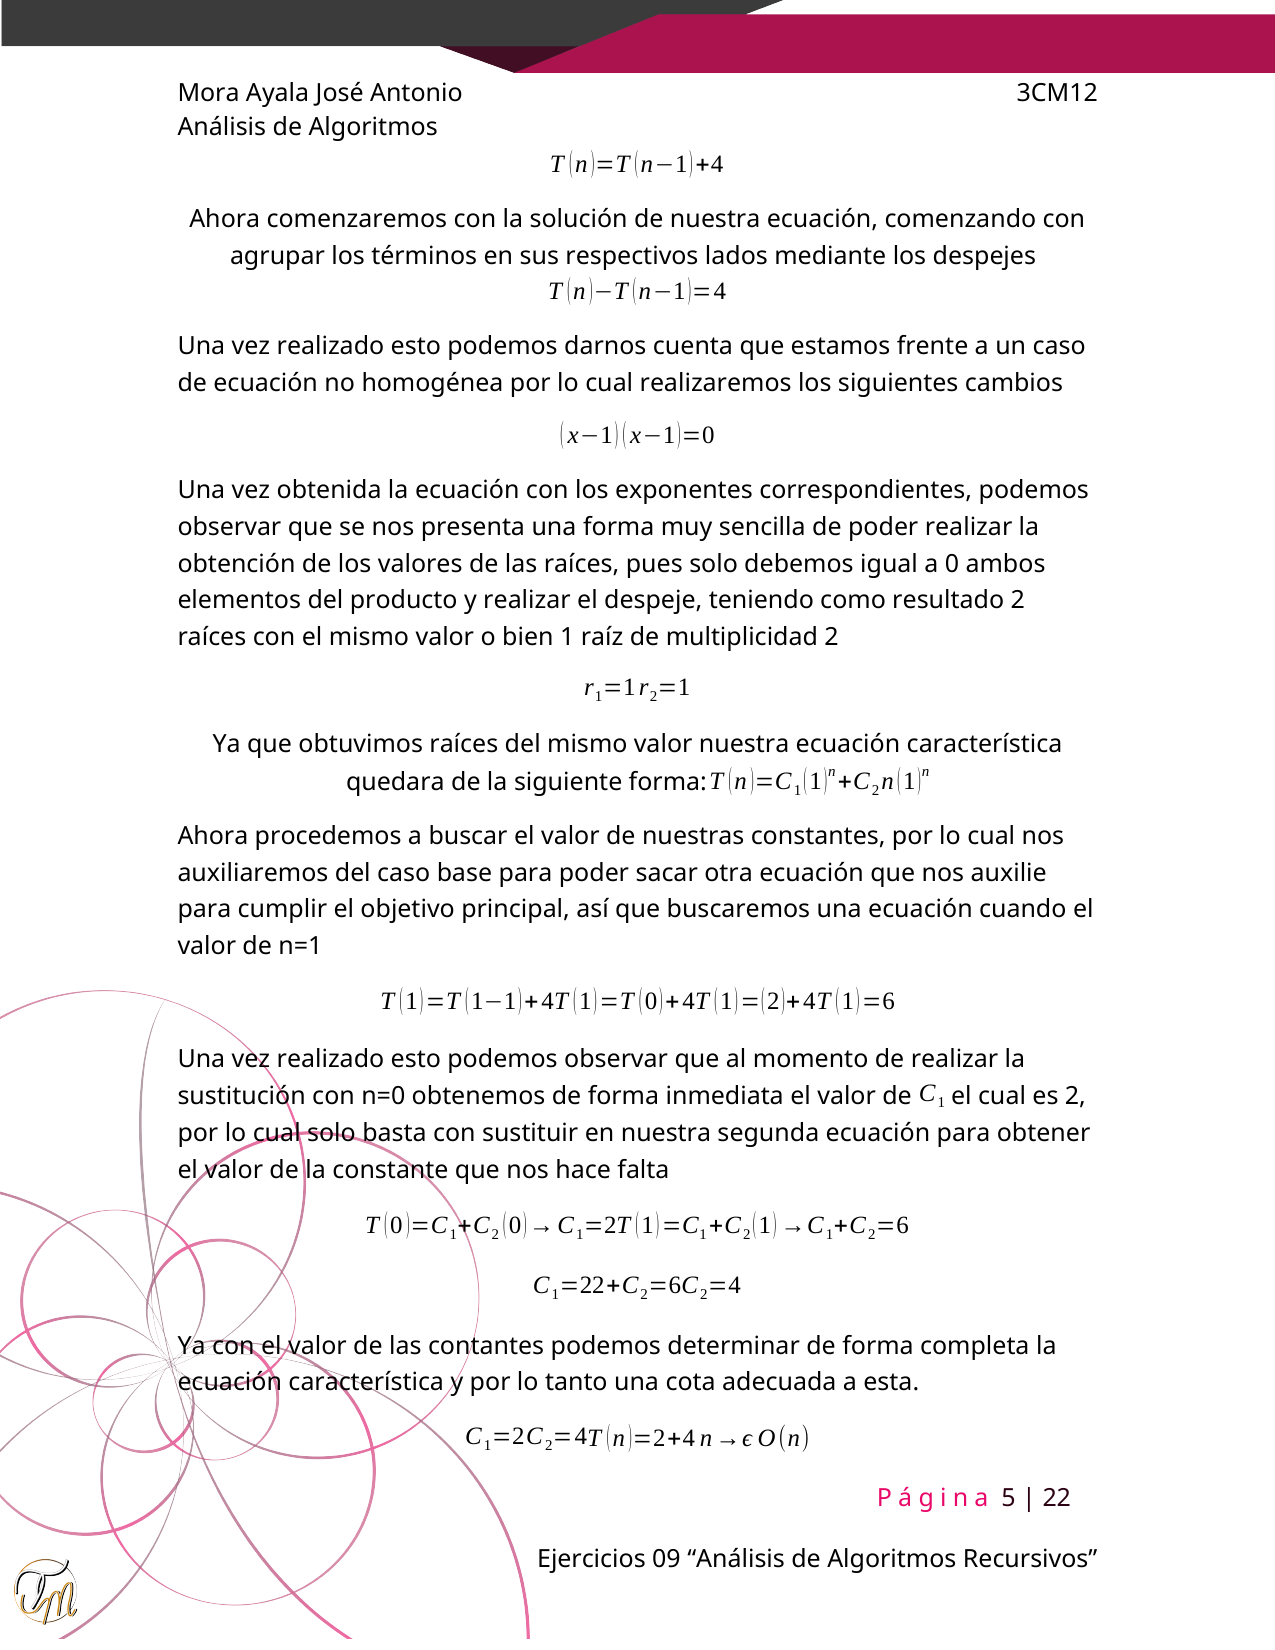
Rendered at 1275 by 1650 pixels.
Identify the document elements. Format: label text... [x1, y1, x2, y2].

text Una vez obtenida la ecuación con los exponentes correspondientes, podemos observar que se nos presenta una forma muy sencilla de poder realizar la obtención de los valores de las raíces, pues solo debemos igual a 0 ambos elementos del producto y realizar el despeje, teniendo como resultado 2 raíces con el mismo valor o bien 1 raíz de multiplicidad 2 [177, 472, 1098, 653]
text Ahora comenzaremos con la solución de nuestra ecuación, comenzando con agrupar los términos en sus respectivos lados mediante los despejes [177, 201, 1098, 309]
text Una vez realizado esto podemos darnos cuenta que estamos frente a un caso de ecuación no homogénea por lo cual realizaremos los siguientes cambios [177, 328, 1098, 399]
text Una vez realizado esto podemos observar que al momento de realizar la sustitución con n=0 obtenemos de forma inmediata el valor de el cual es 2, por lo cual solo basta con sustituir en nuestra segunda ecuación para obtener el valor de la constante que nos hace falta [177, 1041, 1098, 1185]
text Ya con el valor de las contantes podemos determinar de forma completa la ecuación característica y por lo tanto una cota adecuada a esta. [177, 1327, 1098, 1398]
text Ahora procedemos a buscar el valor de nuestras constantes, por lo cual nos auxiliaremos del caso base para poder sacar otra ecuación que nos auxilie para cumplir el objetivo principal, así que buscaremos una ecuación cuando el valor de n=1 [177, 818, 1098, 962]
text Ya que obtuvimos raíces del mismo valor nuestra ecuación característica quedara de la siguiente forma: [177, 726, 1098, 798]
